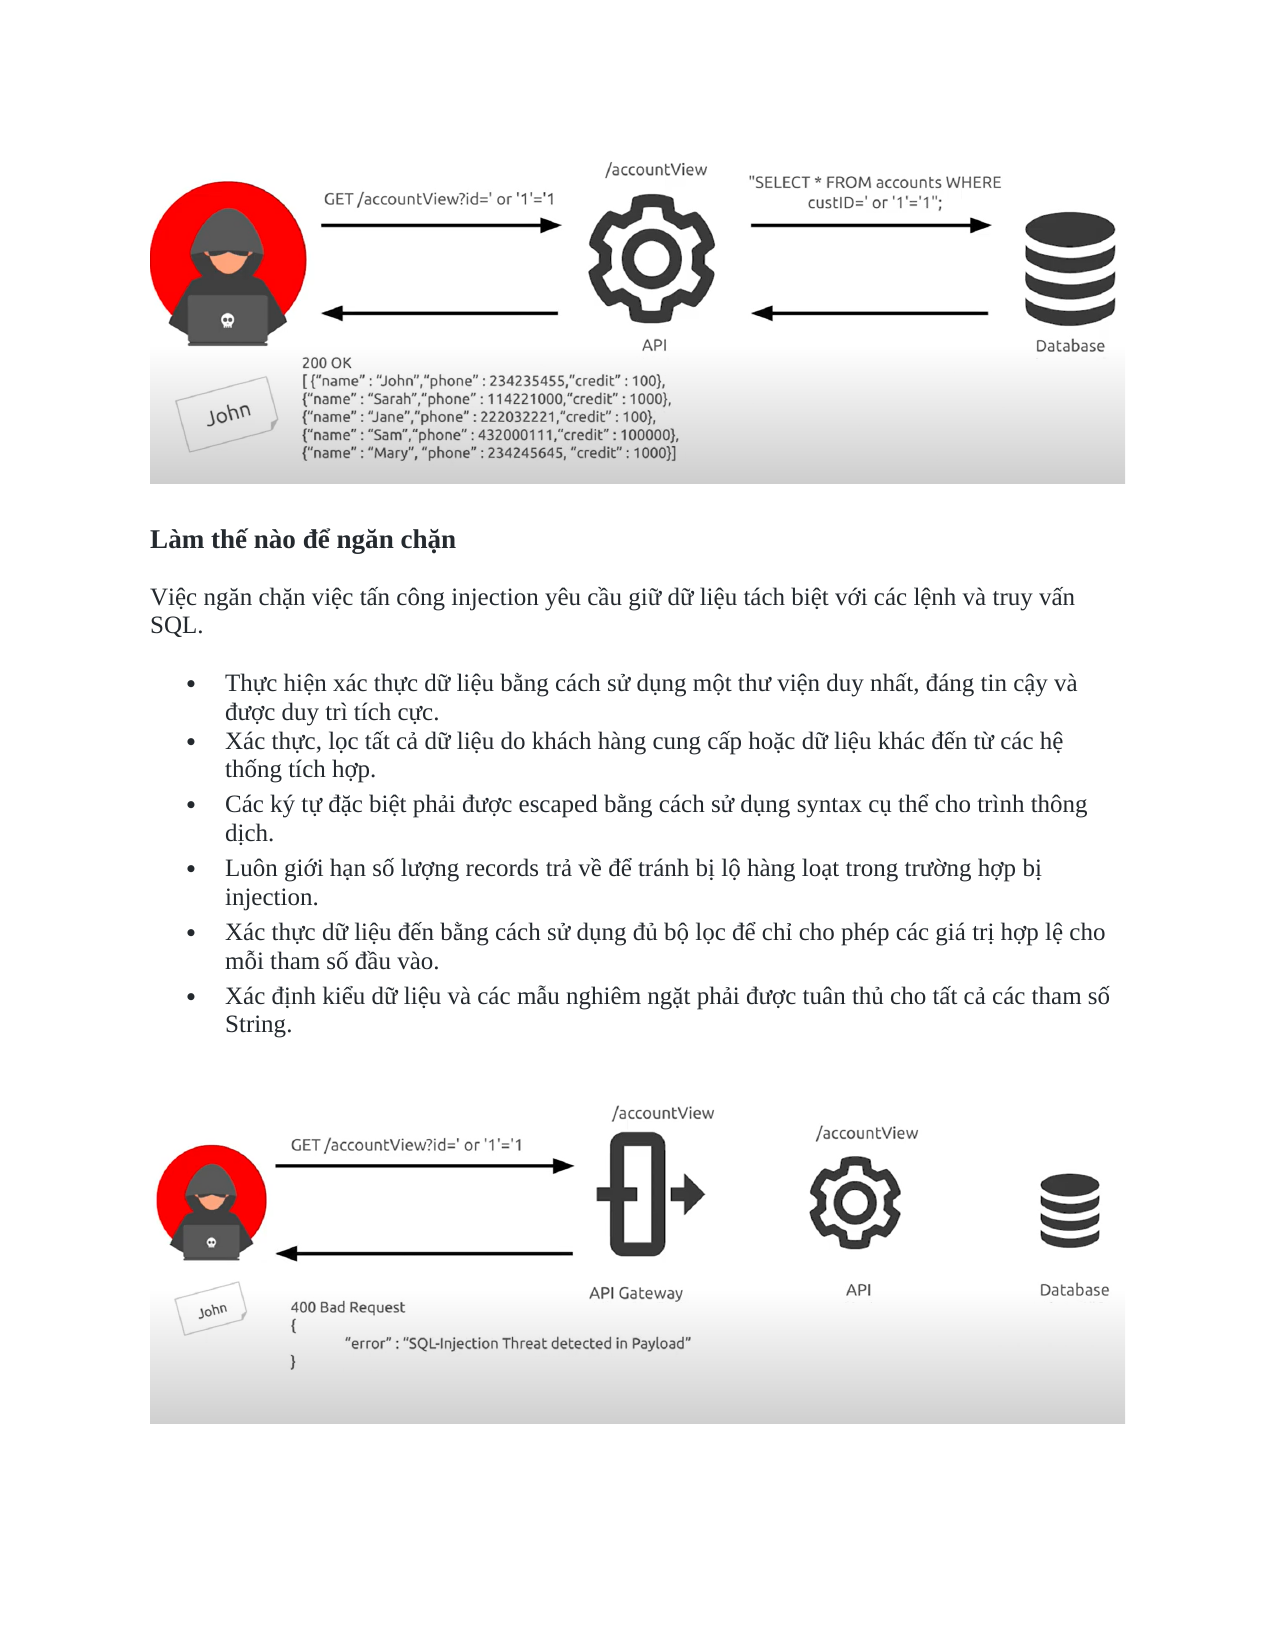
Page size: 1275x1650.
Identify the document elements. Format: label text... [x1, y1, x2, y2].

subtitle Làm thế nào để ngăn chặn [150, 523, 1125, 554]
list Luôn giới hạn số lượng records trả về để tránh bị lộ hàng loạt trong trường hợp bị injection. [187, 853, 1125, 911]
list Xác thực, lọc tất cả dữ liệu do khách hàng cung cấp hoặc dữ liệu khác đến từ các hệ thống tích hợp. [187, 726, 1125, 783]
text Việc ngăn chặn việc tấn công injection yêu cầu giữ dữ liệu tách biệt với các lệnh và truy vấn SQL. [150, 582, 1125, 639]
list Xác thực dữ liệu đến bằng cách sử dụng đủ bộ lọc để chỉ cho phép các giá trị hợp lệ cho mỗi tham số đầu vào. [187, 917, 1125, 974]
list Xác định kiểu dữ liệu và các mẫu nghiêm ngặt phải được tuân thủ cho tất cả các tham số String. [187, 981, 1125, 1038]
list Các ký tự đặc biệt phải được escaped bằng cách sử dụng syntax cụ thể cho trình thông dịch. [187, 789, 1125, 847]
picture [150, 1067, 1125, 1424]
list Thực hiện xác thực dữ liệu bằng cách sử dụng một thư viện duy nhất, đáng tin cậy và được duy trì tích cực. [187, 668, 1125, 726]
picture [150, 150, 1125, 484]
